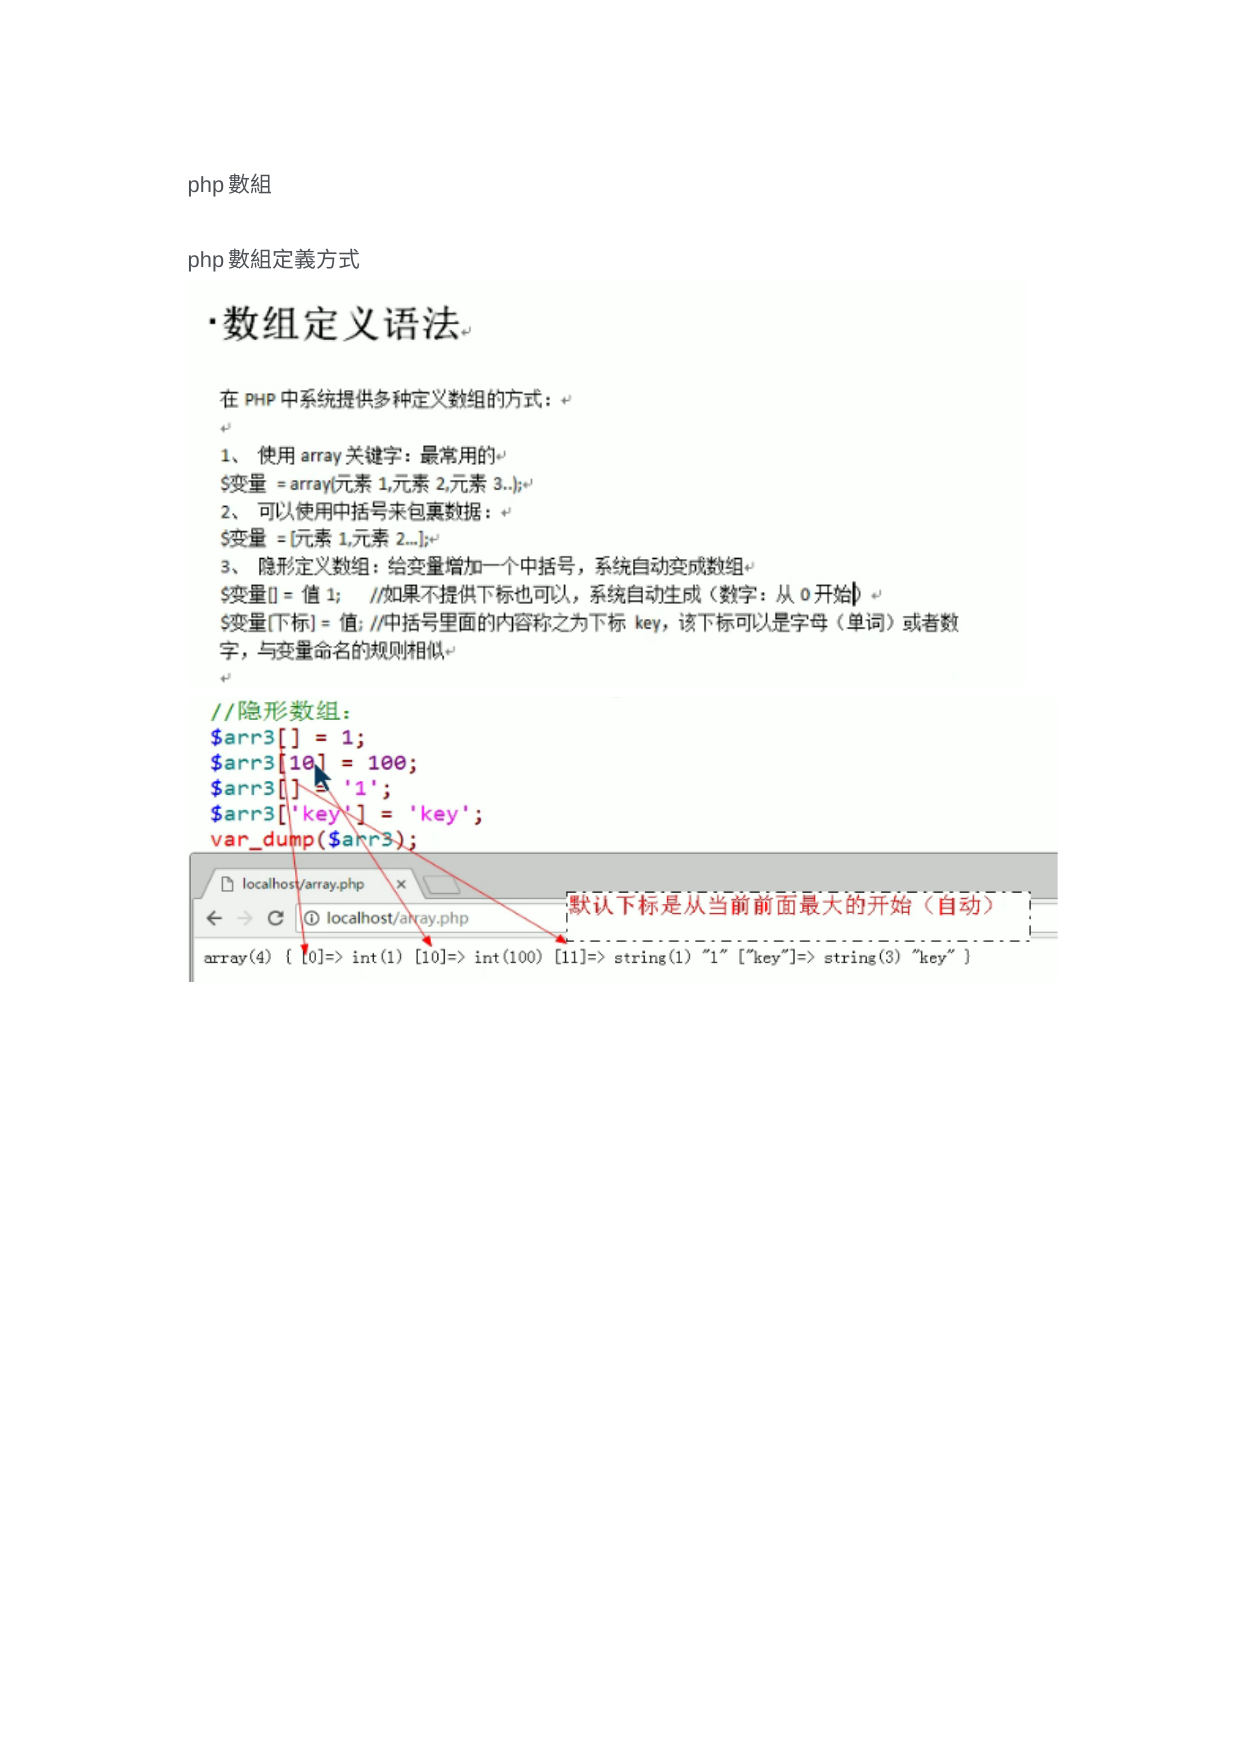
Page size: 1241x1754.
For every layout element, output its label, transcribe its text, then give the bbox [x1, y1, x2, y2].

text php數組 [187, 164, 1053, 202]
text php數組定義方式 [187, 239, 1053, 277]
picture [187, 697, 1058, 982]
picture [187, 280, 1028, 686]
